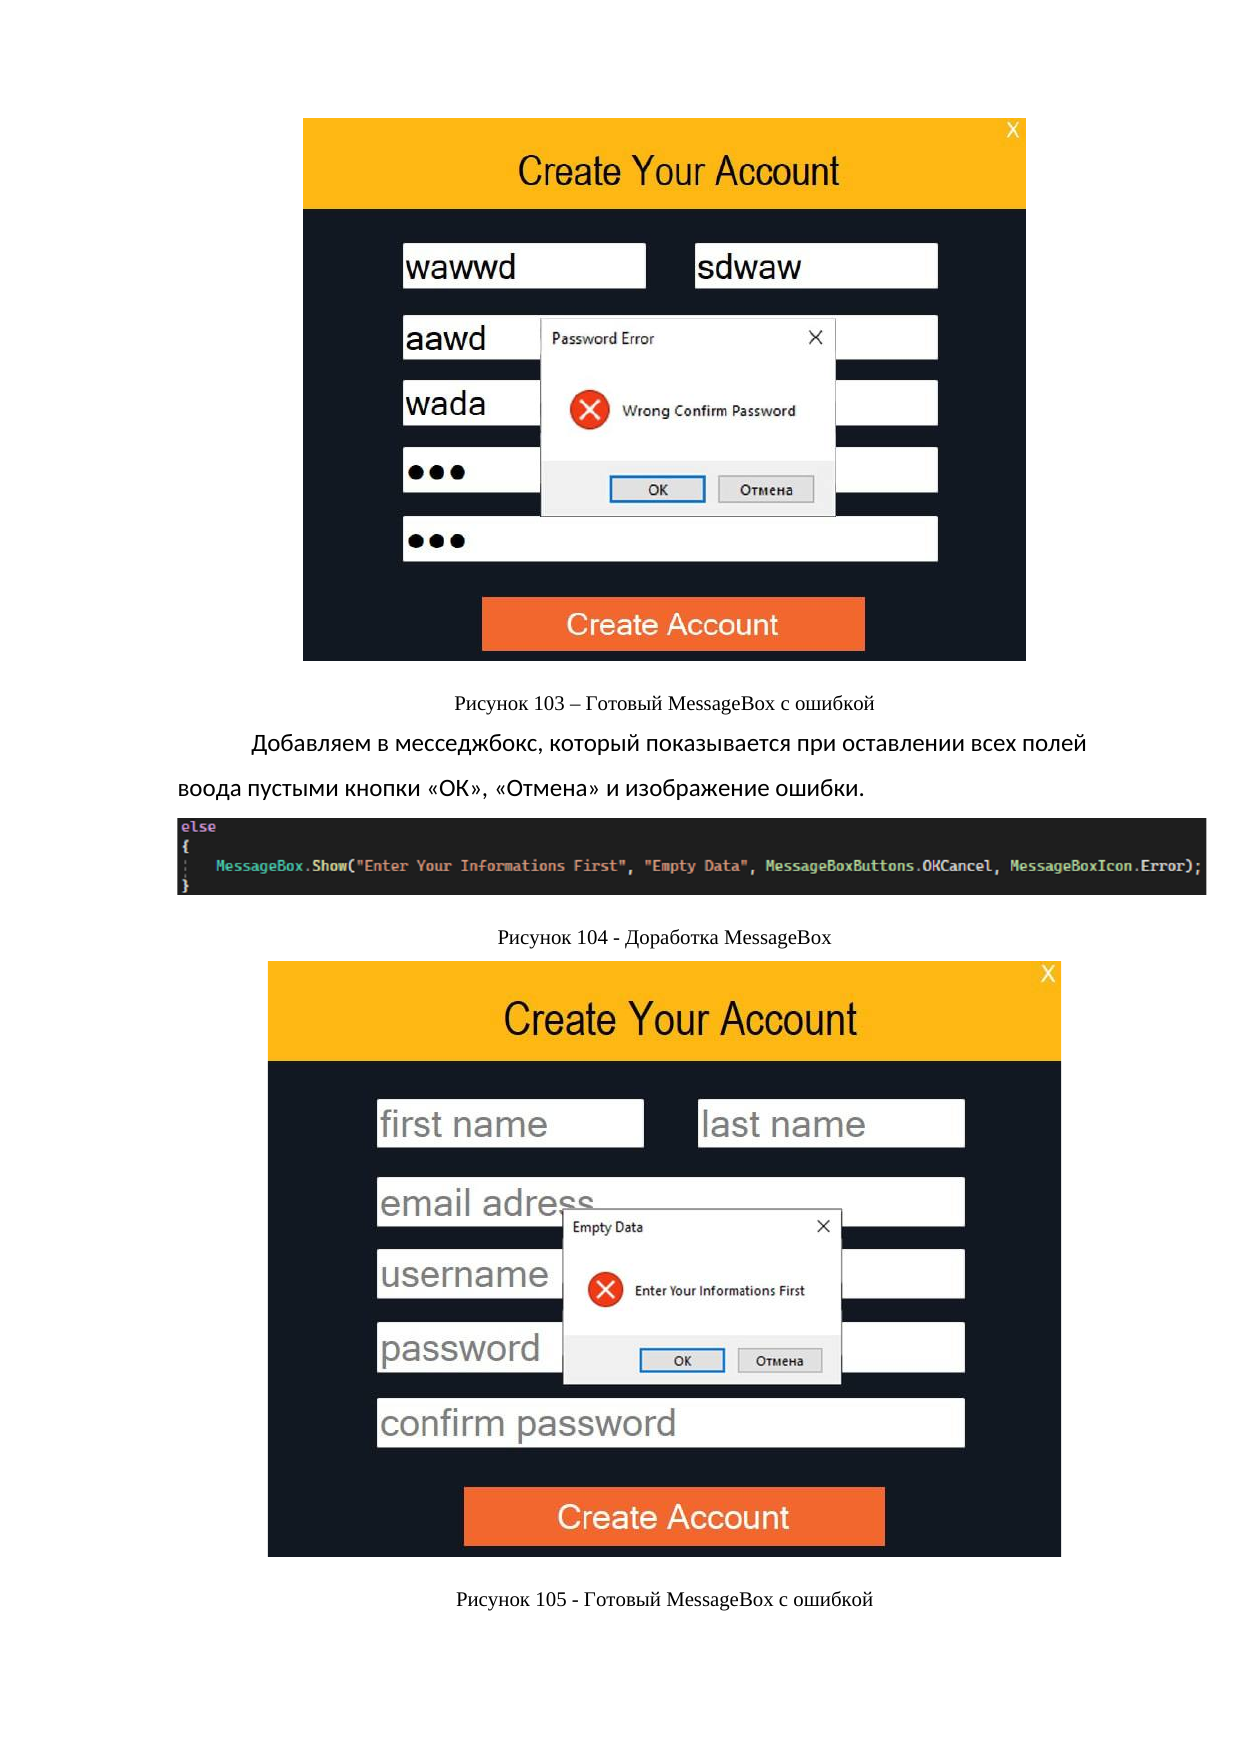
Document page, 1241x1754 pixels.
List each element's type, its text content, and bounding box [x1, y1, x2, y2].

text Рисунок 104 - Доработка MessageBox [177, 925, 1152, 949]
text Рисунок 103 – Готовый MessageBox с ошибкой [177, 691, 1152, 715]
picture [267, 961, 1062, 1557]
text Добавляем в месседжбокс, который показывается при оставлении всех полей воода пустыми кнопки «ОК», «Отмена» и изображение ошибки. [177, 727, 1152, 803]
picture [177, 818, 1207, 895]
picture [303, 118, 1026, 661]
text Рисунок 105 - Готовый MessageBox с ошибкой [177, 1587, 1152, 1611]
